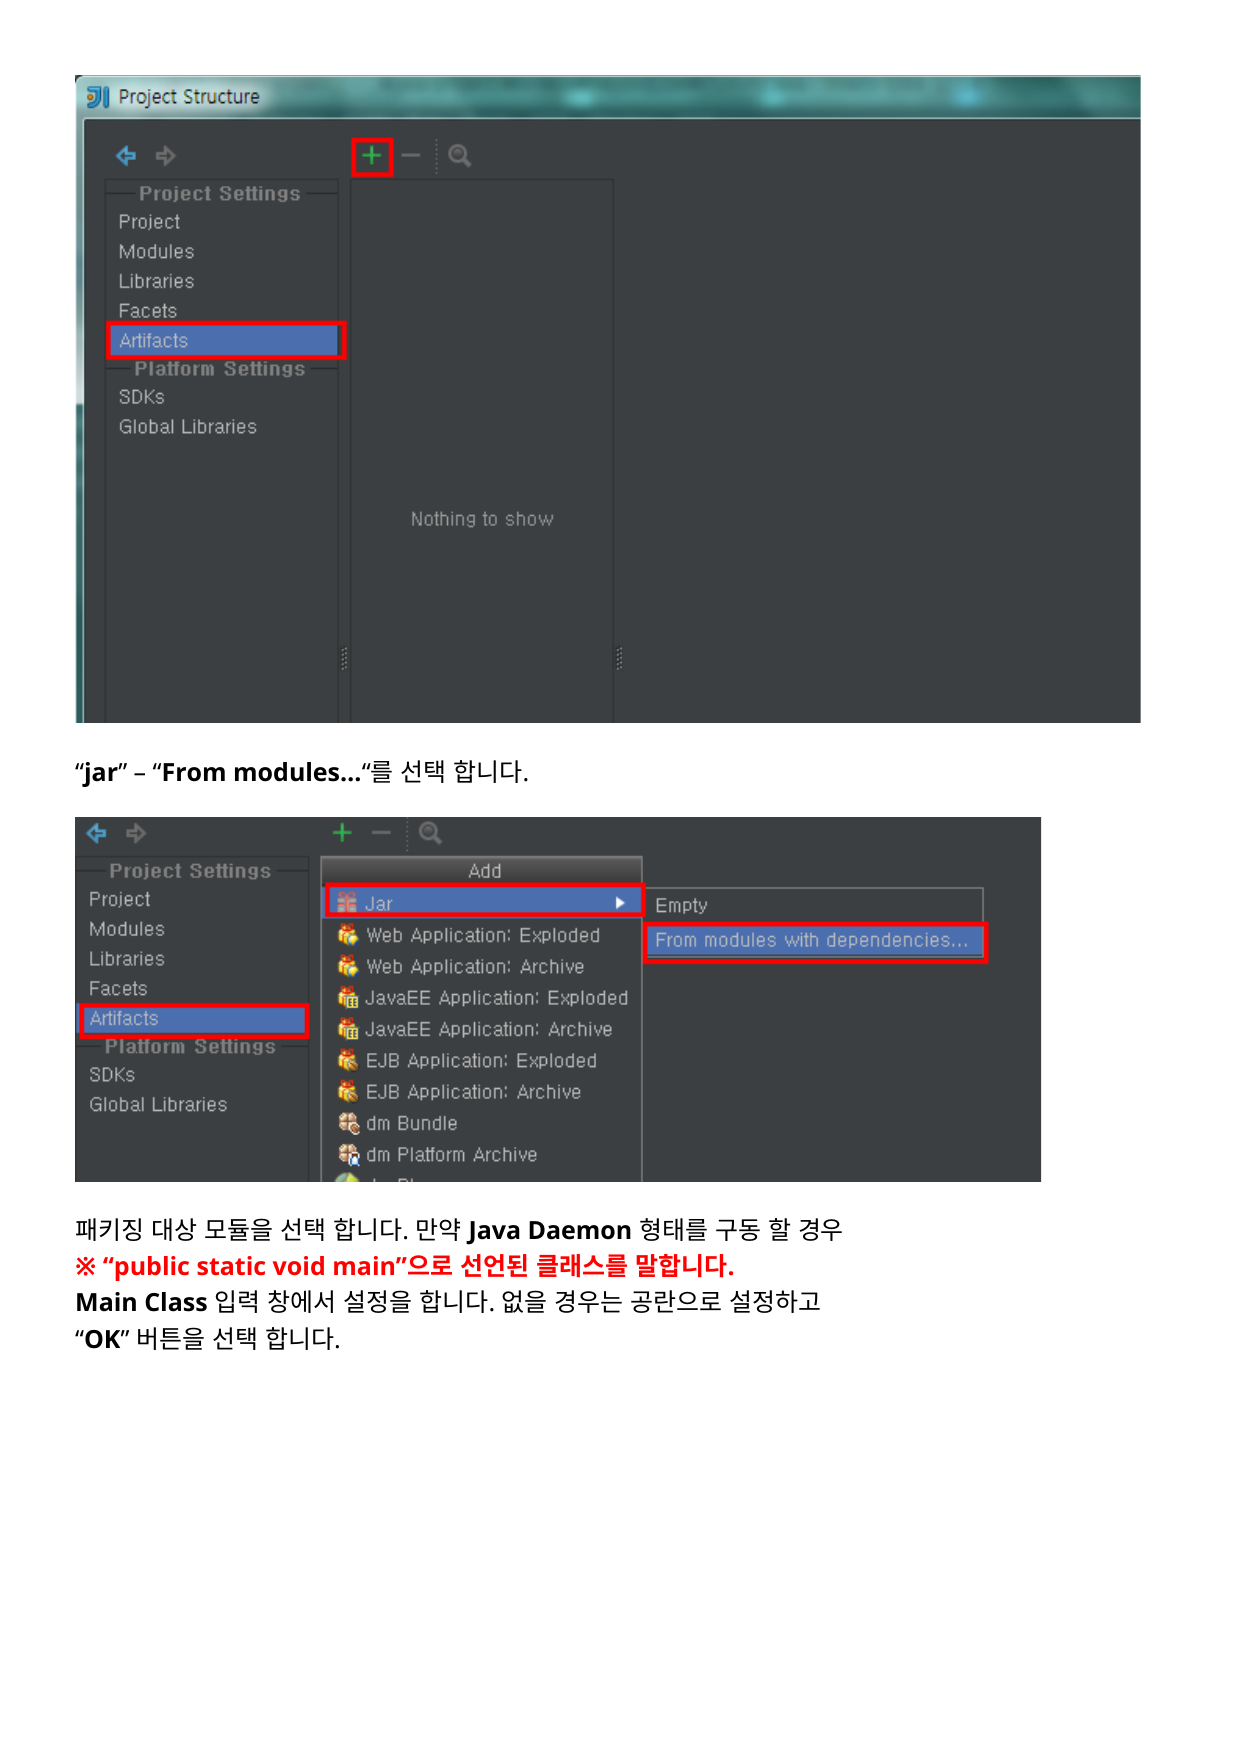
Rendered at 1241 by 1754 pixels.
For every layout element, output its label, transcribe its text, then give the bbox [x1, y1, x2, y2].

picture [75, 817, 1042, 1182]
text 패키징 대상 모듈을 선택 합니다. 만약 Java Daemon 형태를 구동 할 경우 ※ “public static void main”으로 선언된 클래스를 말합니다. Main Class 입력 창에서 설정을 합니다. 없을 경우는 공란으로 설정하고 “OK” 버튼을 선택 합니다. [75, 1210, 1165, 1355]
text “jar” – “From modules…“를 선택 합니다. [75, 752, 1165, 788]
picture [75, 75, 1141, 723]
